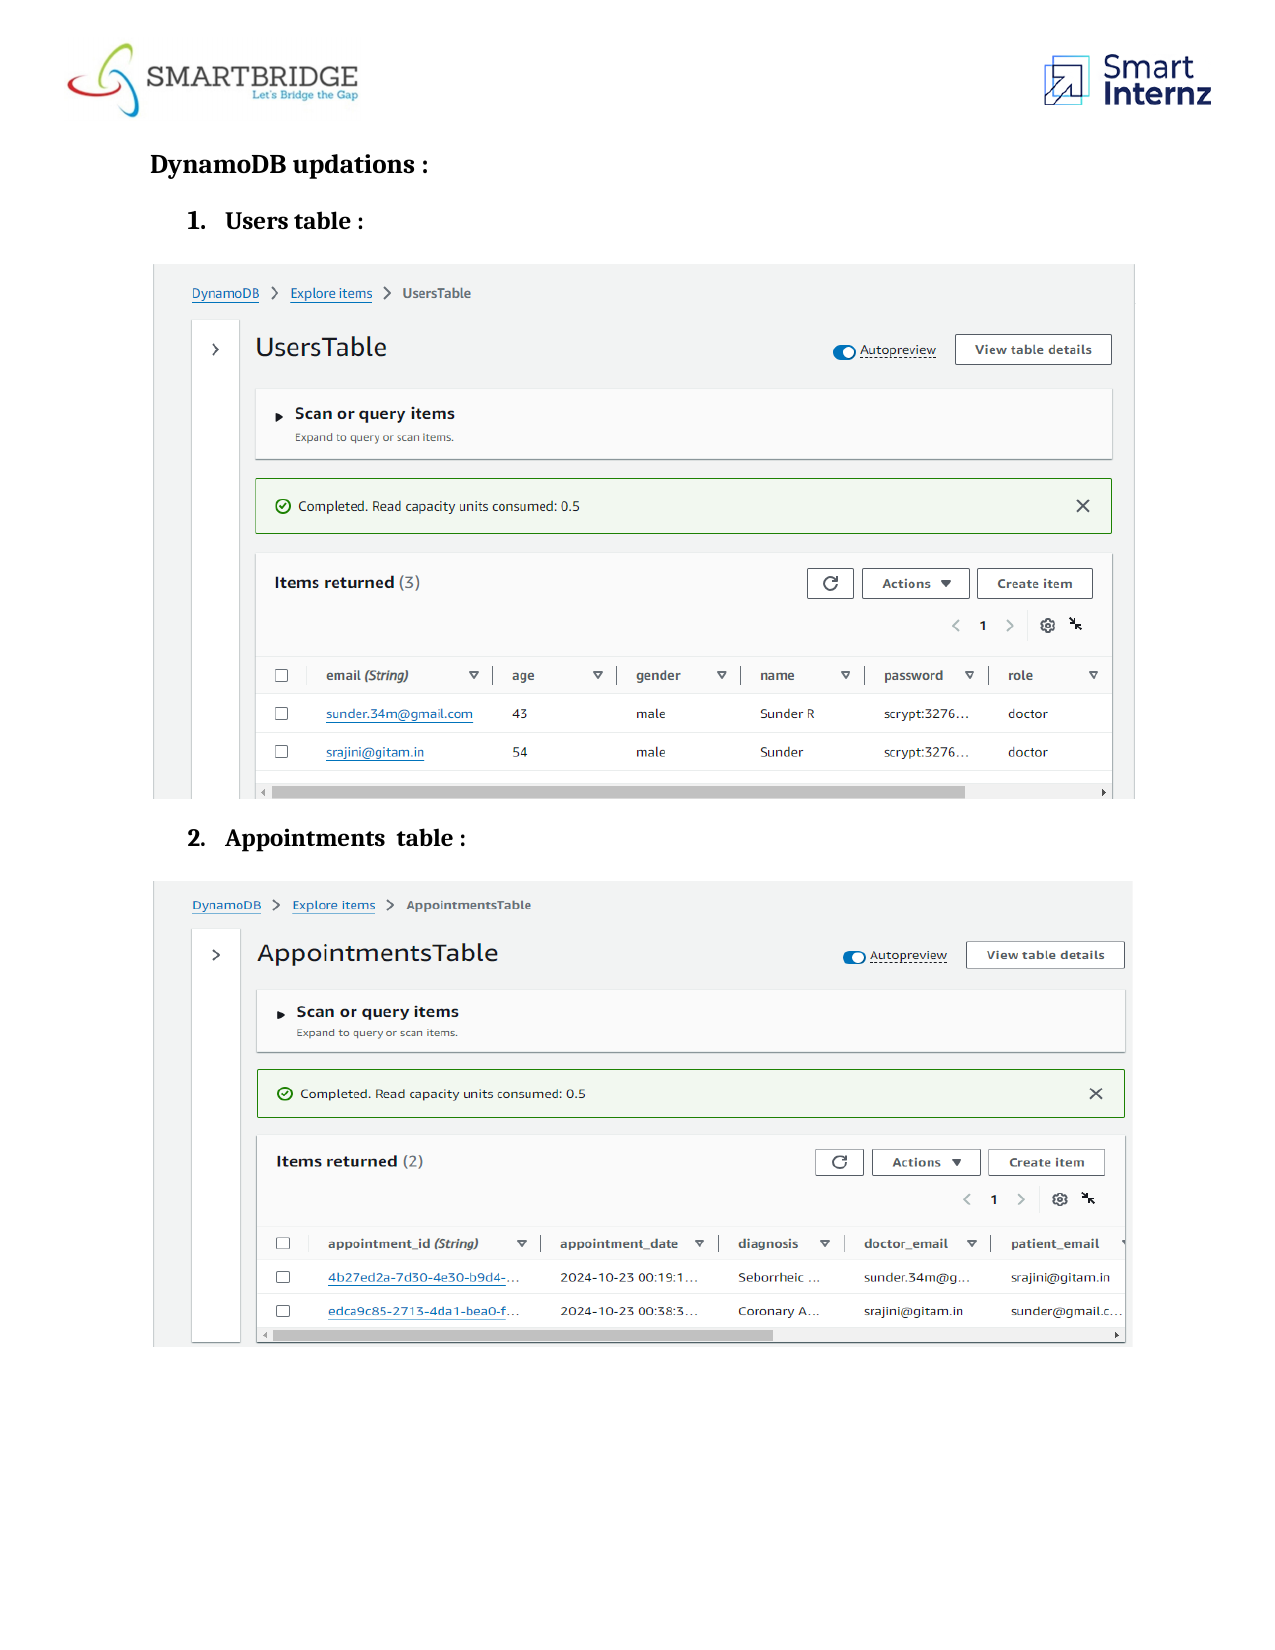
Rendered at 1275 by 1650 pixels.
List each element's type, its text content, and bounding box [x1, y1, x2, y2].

picture [64, 37, 361, 121]
picture [153, 881, 1133, 1347]
subtitle DynamoDB updations : [150, 149, 1237, 180]
picture [153, 264, 1136, 799]
picture [1039, 54, 1216, 105]
list Users table : [187, 205, 1237, 236]
